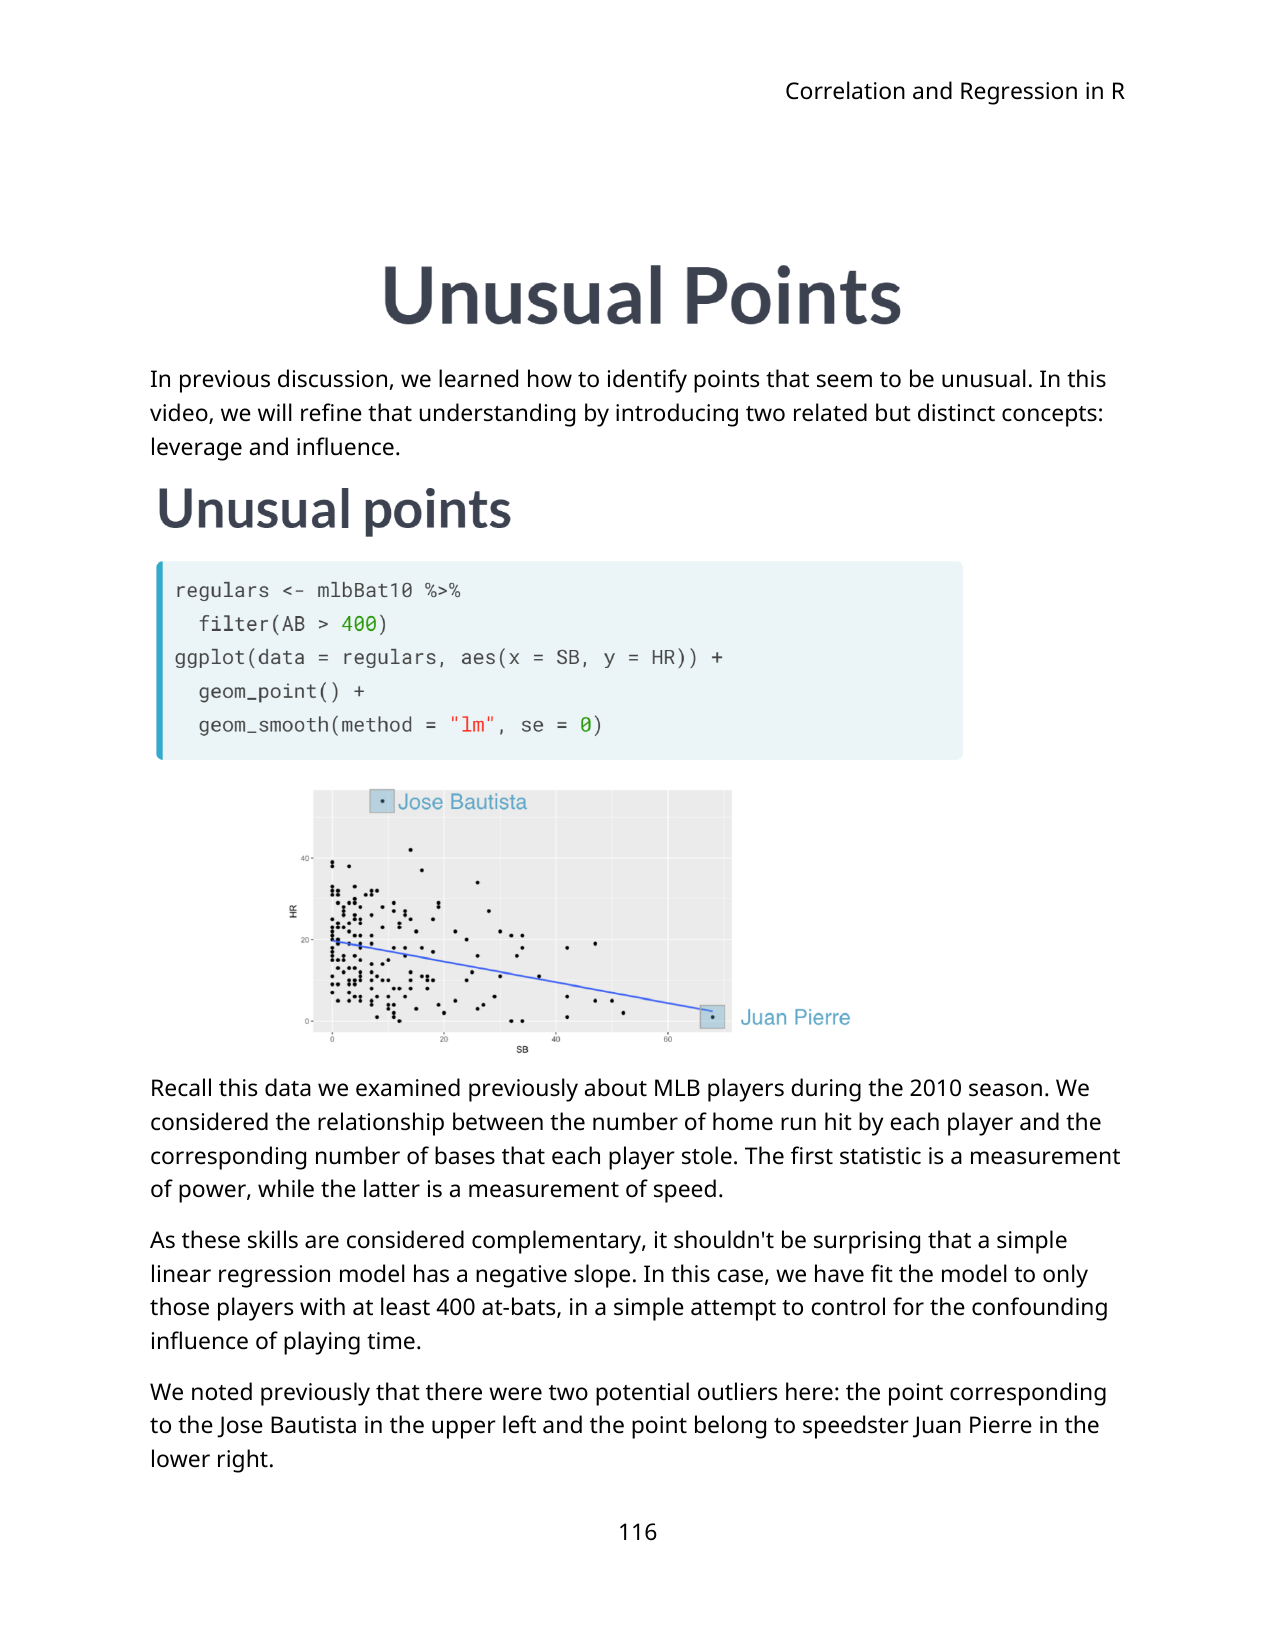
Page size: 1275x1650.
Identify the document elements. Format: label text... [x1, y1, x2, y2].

picture [363, 250, 912, 345]
text Recall this data we examined previously about MLB players during the 2010 season. We considered the relationship between the number of home run hit by each player and the corresponding number of bases that each player stole. The first statistic is a measurement of power, while the latter is a measurement of speed. [150, 1072, 1125, 1205]
text We noted previously that there were two potential outliers here: the point corresponding to the Jose Bautista in the upper left and the point belong to speedster Juan Pierre in the lower right. [150, 1376, 1125, 1474]
text In previous discussion, we learned how to identify points that seem to be unusual. In this video, we will refine that understanding by introducing two related but distinct concepts: leverage and influence. [150, 363, 1125, 462]
text As these skills are considered complementary, it shouldn't be surprising that a simple linear regression model has a negative slope. In this case, we have fit the model to only those players with at least 400 at-bats, in a simple attempt to control for the confounding influence of playing time. [150, 1224, 1125, 1356]
picture [150, 481, 966, 1054]
